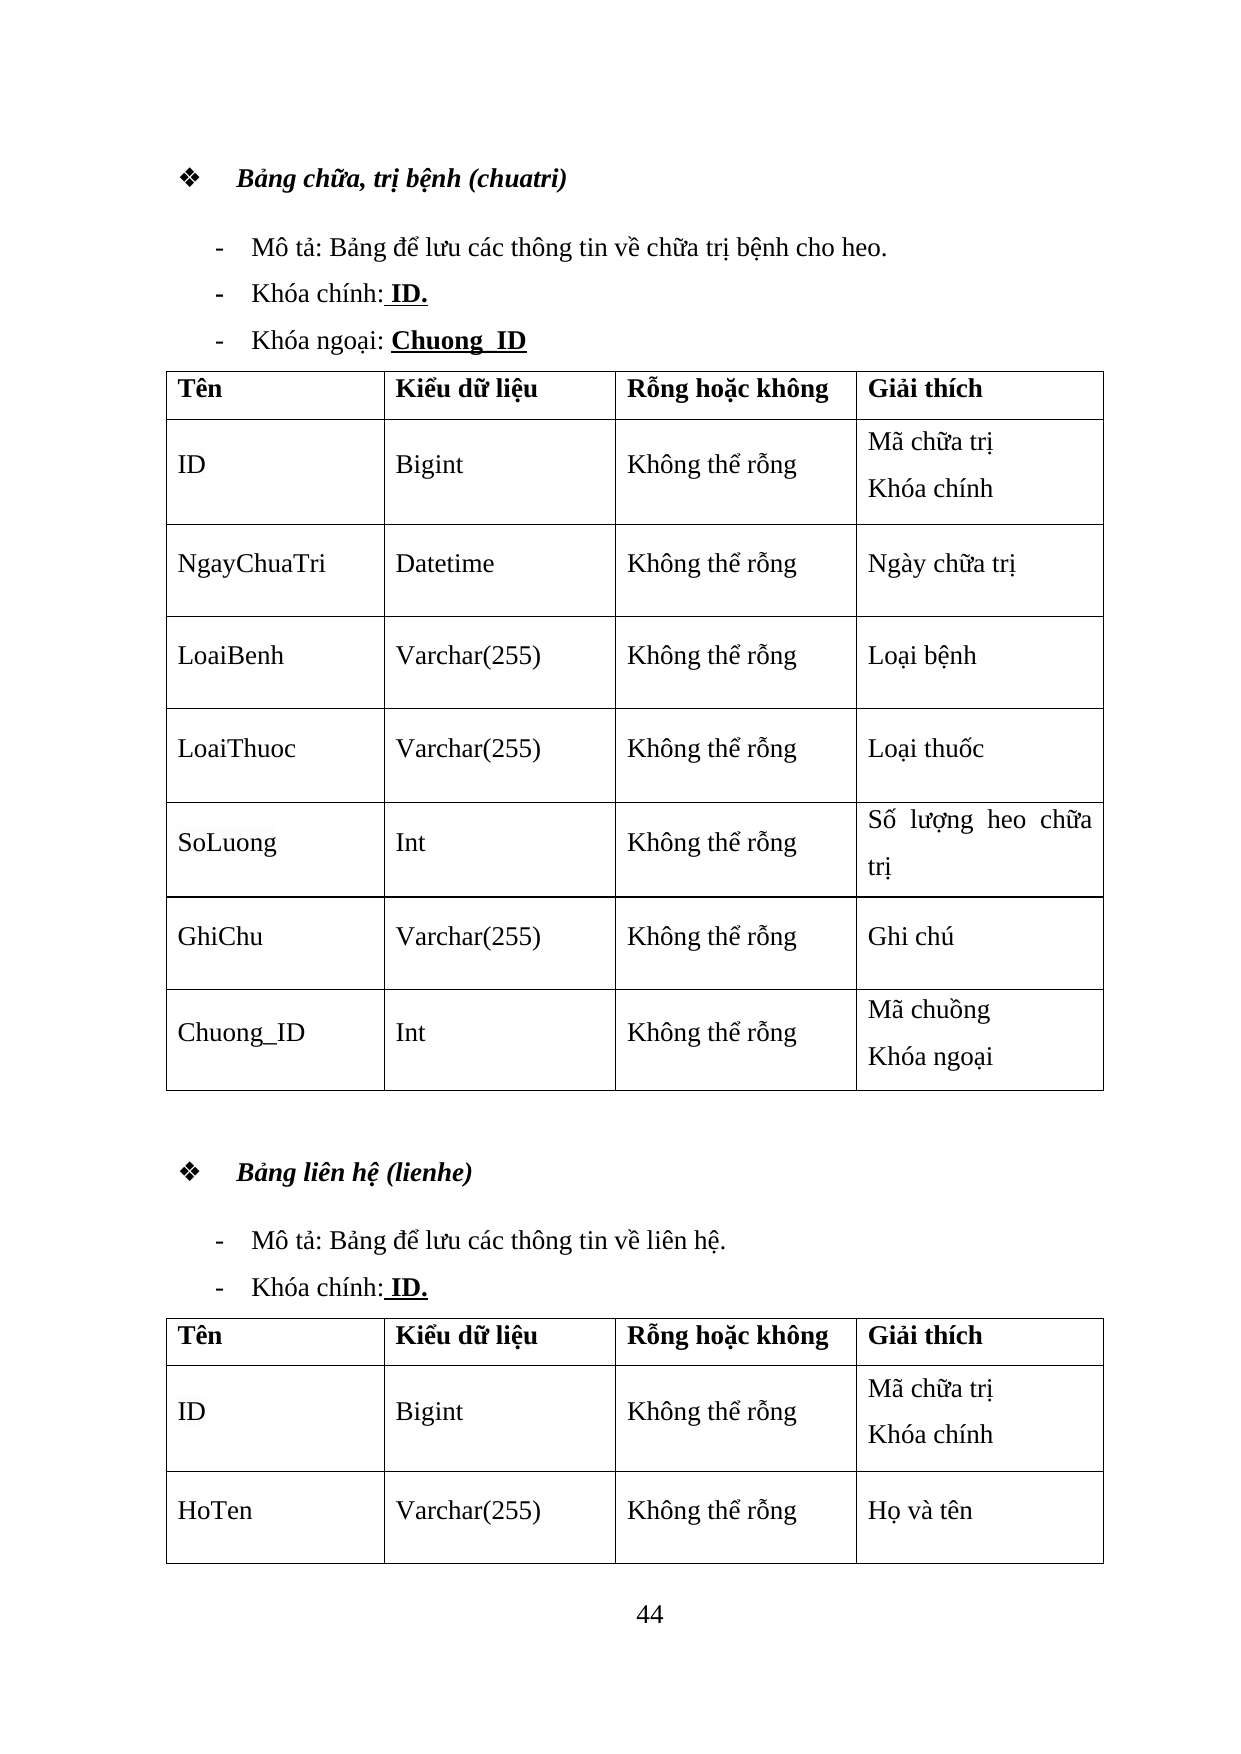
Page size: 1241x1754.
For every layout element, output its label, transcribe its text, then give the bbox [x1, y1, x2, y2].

table_cell Datetime [385, 525, 615, 616]
table_cell Mã chuồng Khóa ngoại [857, 990, 1103, 1090]
table_cell Ngày chữa trị [857, 525, 1103, 616]
table_cell Không thể rỗng [616, 420, 856, 524]
table_cell Không thể rỗng [616, 1472, 856, 1563]
table_cell Không thể rỗng [616, 617, 856, 708]
table_header Giải thích [857, 372, 1103, 419]
table_cell Không thể rỗng [616, 709, 856, 802]
table_cell Int [385, 990, 615, 1090]
table_cell Mã chữa trị Khóa chính [857, 1366, 1103, 1471]
table_cell Varchar(255) [385, 617, 615, 708]
table_cell Loại bệnh [857, 617, 1103, 708]
table_cell Không thể rỗng [616, 990, 856, 1090]
list Mô tả: Bảng để lưu các thông tin về chữa trị bệnh cho heo. [215, 231, 1122, 262]
table_cell Ghi chú [857, 898, 1103, 988]
table_cell Không thể rỗng [616, 898, 856, 988]
table_header Rỗng hoặc không [616, 1319, 856, 1365]
list Khóa chính: ID. [215, 278, 1122, 309]
table_cell Bigint [385, 420, 615, 524]
table_cell Họ và tên [857, 1472, 1103, 1563]
table_header Kiểu dữ liệu [385, 1319, 615, 1365]
table_header Tên [167, 372, 384, 419]
list Bảng liên hệ (lienhe) [177, 1141, 1122, 1197]
table_cell Varchar(255) [385, 898, 615, 988]
list Khóa ngoại: Chuong_ID [215, 324, 1122, 355]
table_cell Loại thuốc [857, 709, 1103, 802]
table_header Giải thích [857, 1319, 1103, 1365]
table_cell Int [385, 803, 615, 896]
table_cell Varchar(255) [385, 1472, 615, 1563]
table_cell Không thể rỗng [616, 525, 856, 616]
table_cell Varchar(255) [385, 709, 615, 802]
table_cell GhiChu [167, 898, 384, 988]
table_cell Số lượng heo chữa trị [857, 803, 1103, 896]
table_cell Không thể rỗng [616, 1366, 856, 1471]
table_cell Bigint [385, 1366, 615, 1471]
list Bảng chữa, trị bệnh (chuatri) [177, 148, 1122, 203]
table_header Tên [167, 1319, 384, 1365]
table_cell Chuong_ID [167, 990, 384, 1090]
table_header Rỗng hoặc không [616, 372, 856, 419]
list Khóa chính: ID. [215, 1271, 1122, 1302]
table_cell HoTen [167, 1472, 384, 1563]
table_header Kiểu dữ liệu [385, 372, 615, 419]
table_cell SoLuong [167, 803, 384, 896]
table_cell LoaiBenh [167, 617, 384, 708]
table_cell Không thể rỗng [616, 803, 856, 896]
table_cell Mã chữa trị Khóa chính [857, 420, 1103, 524]
table_cell ID [167, 420, 384, 524]
table_cell LoaiThuoc [167, 709, 384, 802]
table_cell ID [167, 1366, 384, 1471]
list Mô tả: Bảng để lưu các thông tin về liên hệ. [215, 1224, 1122, 1256]
table_cell NgayChuaTri [167, 525, 384, 616]
